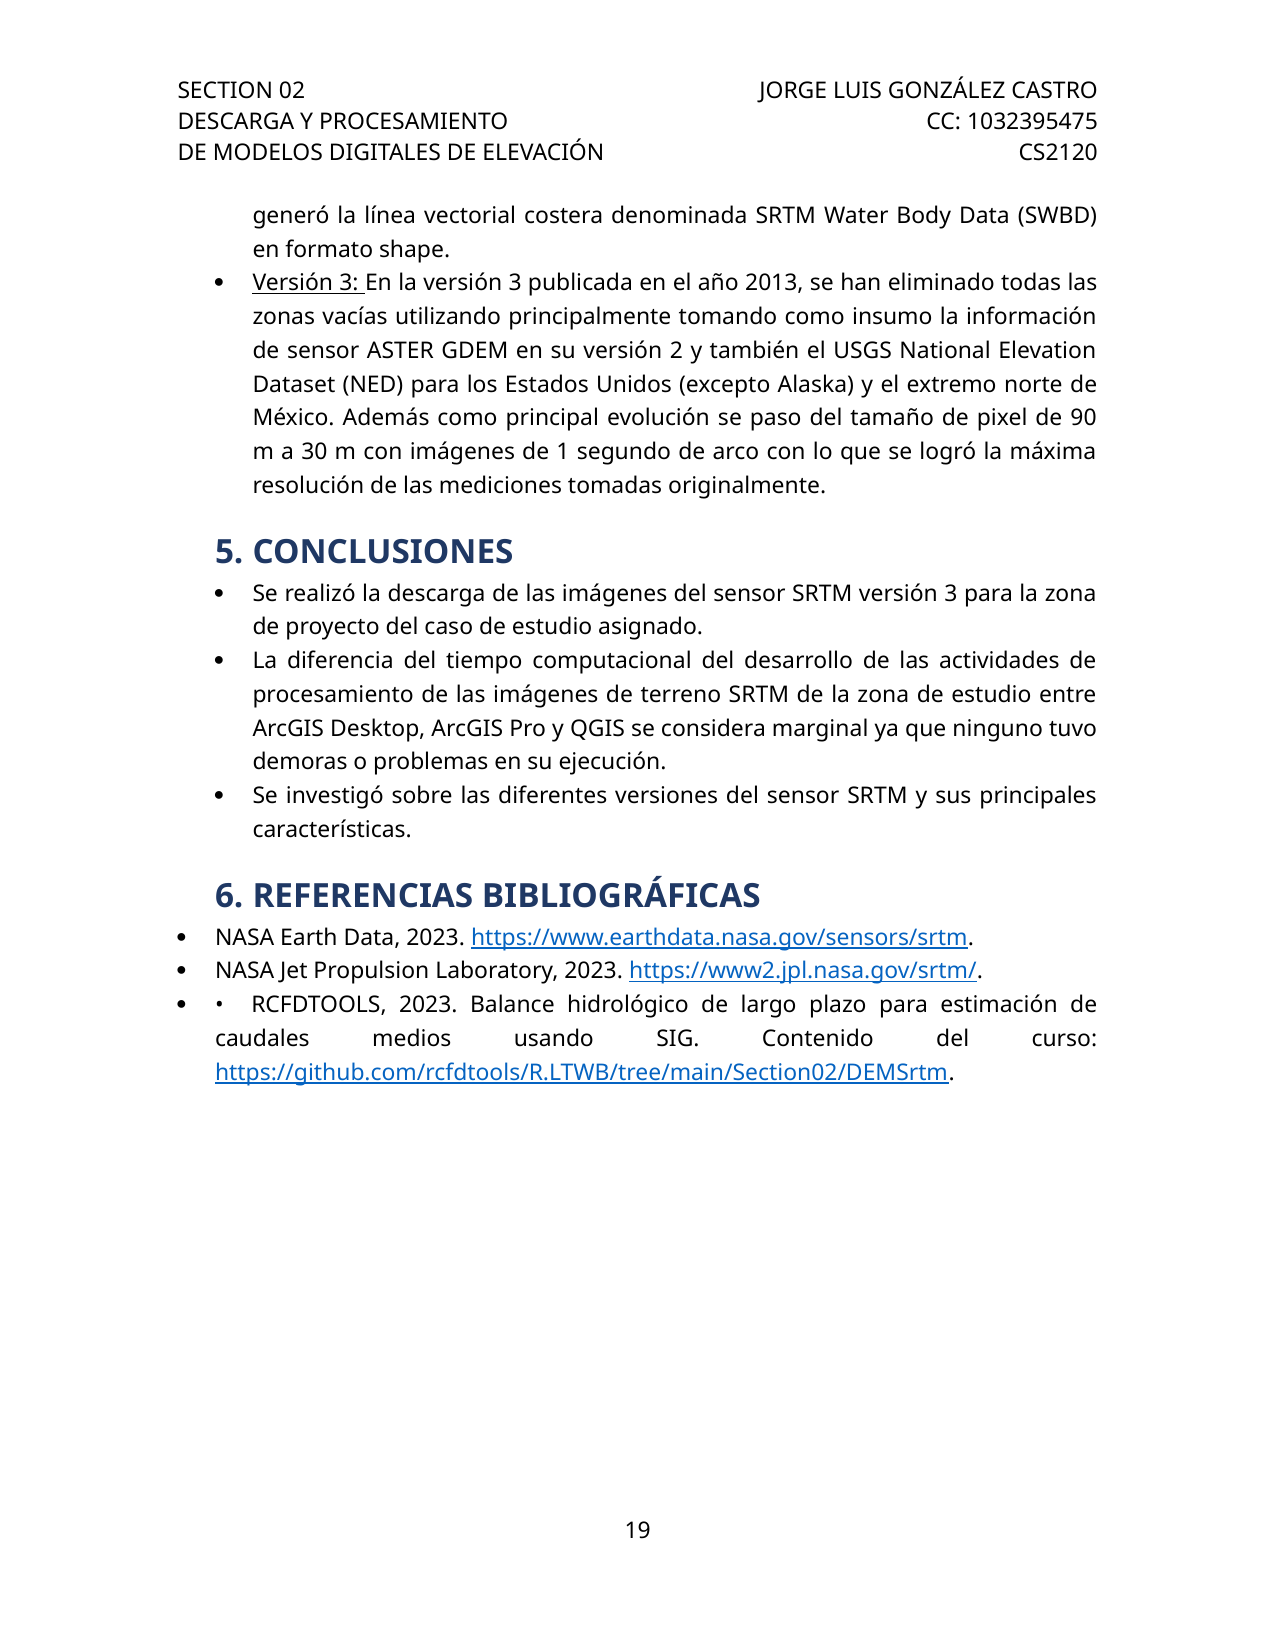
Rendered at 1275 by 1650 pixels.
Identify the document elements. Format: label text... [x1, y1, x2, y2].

list La diferencia del tiempo computacional del desarrollo de las actividades de procesamiento de las imágenes de terreno SRTM de la zona de estudio entre ArcGIS Desktop, ArcGIS Pro y QGIS se considera marginal ya que ninguno tuvo demoras o problemas en su ejecución. [215, 644, 1098, 776]
list • RCFDTOOLS, 2023. Balance hidrológico de largo plazo para estimación de caudales medios usando SIG. Contenido del curso: https://github.com/rcfdtools/R.LTWB/tree/main/Section02/DEMSrtm. [177, 988, 1098, 1087]
subtitle Referencias Bibliográficas [215, 871, 1098, 917]
list Se investigó sobre las diferentes versiones del sensor SRTM y sus principales características. [215, 779, 1098, 844]
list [215, 199, 1098, 264]
list Versión 3: En la versión 3 publicada en el año 2013, se han eliminado todas las zonas vacías utilizando principalmente tomando como insumo la información de sensor ASTER GDEM en su versión 2 y también el USGS National Elevation Dataset (NED) para los Estados Unidos (excepto Alaska) y el extremo norte de México. Además como principal evolución se paso del tamaño de pixel de 90 m a 30 m con imágenes de 1 segundo de arco con lo que se logró la máxima resolución de las mediciones tomadas originalmente. [215, 266, 1098, 500]
list NASA Earth Data, 2023. https://www.earthdata.nasa.gov/sensors/srtm. [177, 920, 1098, 952]
list NASA Jet Propulsion Laboratory, 2023. https://www2.jpl.nasa.gov/srtm/. [177, 954, 1098, 985]
list Se realizó la descarga de las imágenes del sensor SRTM versión 3 para la zona de proyecto del caso de estudio asignado. [215, 576, 1098, 641]
subtitle Conclusiones [215, 527, 1098, 573]
